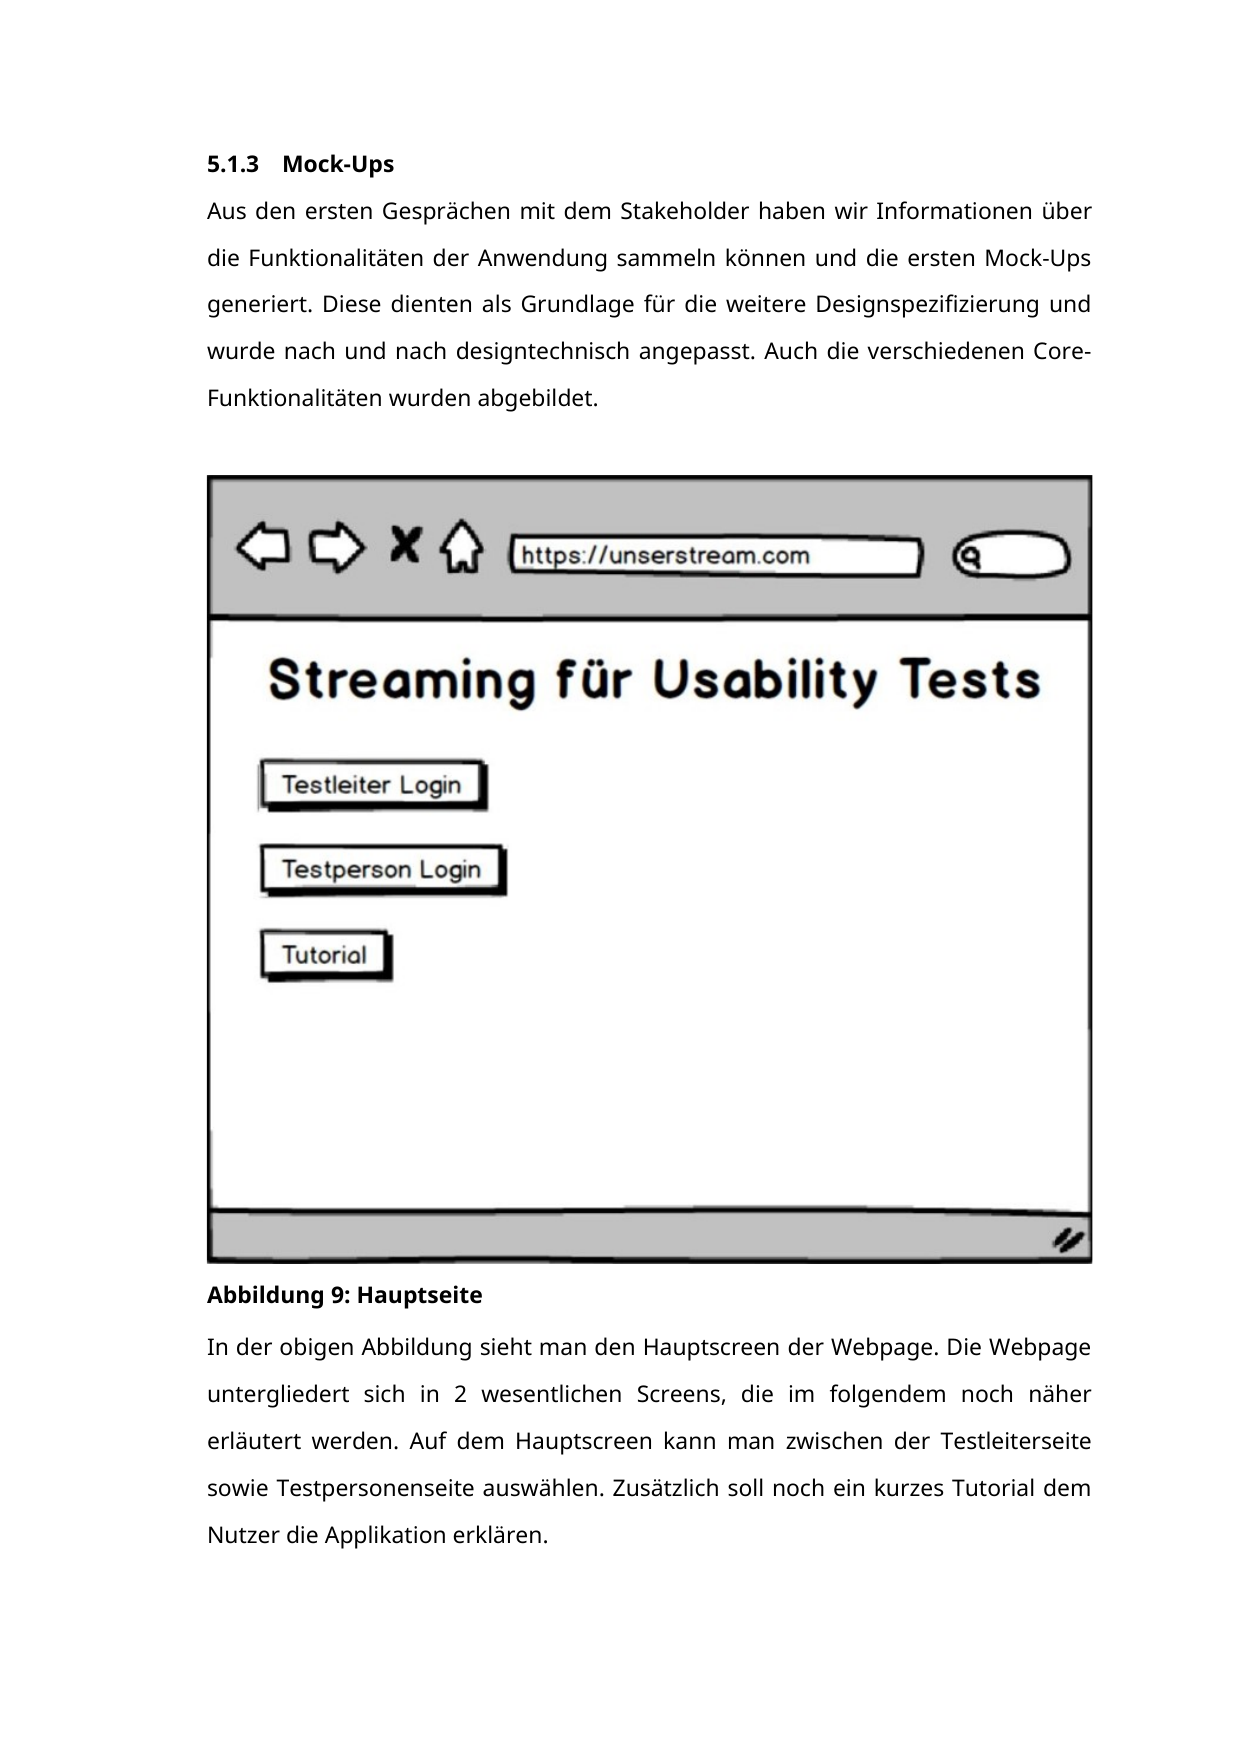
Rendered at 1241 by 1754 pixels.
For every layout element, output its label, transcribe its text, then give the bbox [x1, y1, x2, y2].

subtitle Mock-Ups [207, 148, 1092, 179]
picture [206, 475, 1093, 1264]
text Aus den ersten Gesprächen mit dem Stakeholder haben wir Informationen über die Funktionalitäten der Anwendung sammeln können und die ersten Mock-Ups generiert. Diese dienten als Grundlage für die weitere Designspezifizierung und wurde nach und nach designtechnisch angepasst. Auch die verschiedenen Core-Funktionalitäten wurden abgebildet. [207, 194, 1092, 413]
text Abbildung 9: Hauptseite [207, 1279, 1092, 1311]
text In der obigen Abbildung sieht man den Hauptscreen der Webpage. Die Webpage untergliedert sich in 2 wesentlichen Screens, die im folgendem noch näher erläutert werden. Auf dem Hauptscreen kann man zwischen der Testleiterseite sowie Testpersonenseite auswählen. Zusätzlich soll noch ein kurzes Tutorial dem Nutzer die Applikation erklären. [207, 1331, 1092, 1550]
